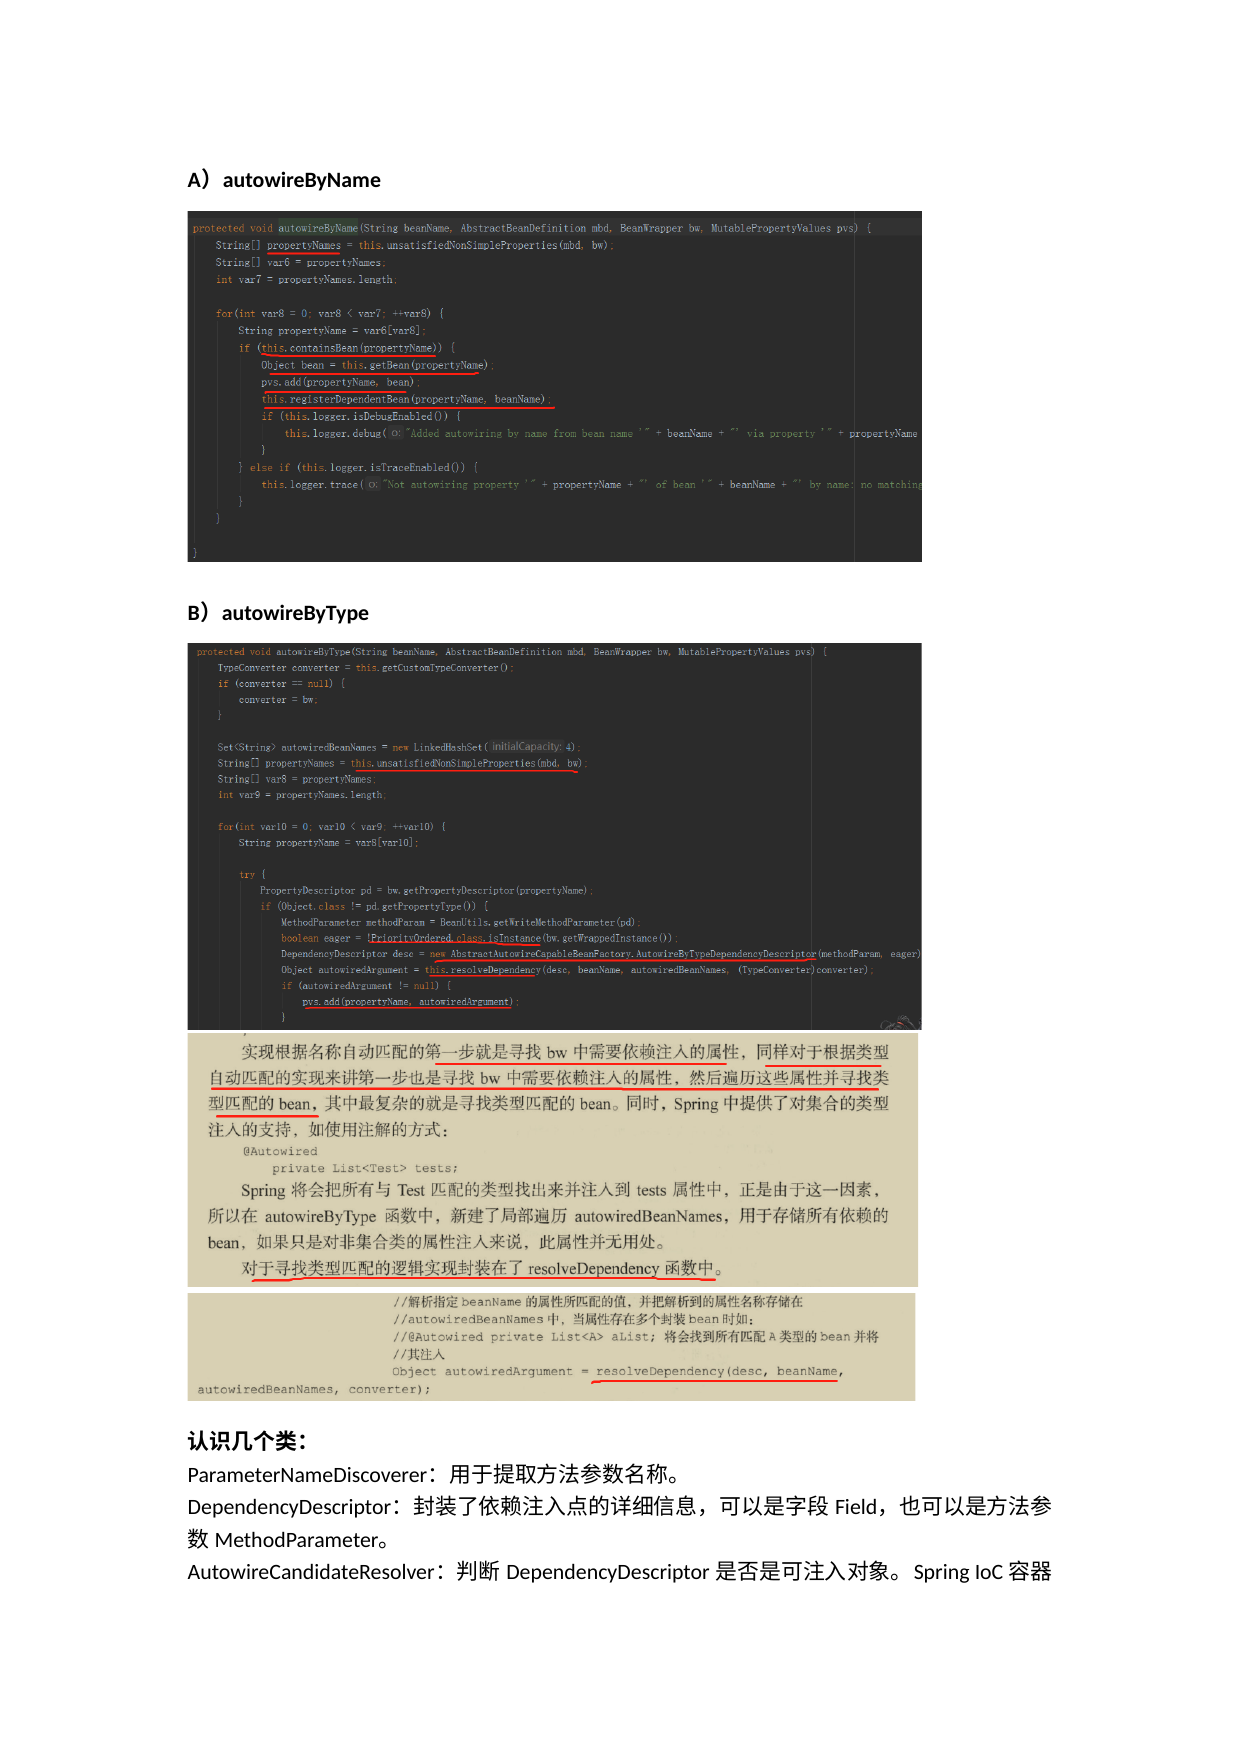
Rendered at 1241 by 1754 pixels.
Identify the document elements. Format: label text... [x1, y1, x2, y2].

text ParameterNameDiscoverer：用于提取方法参数名称。 [187, 1456, 1053, 1489]
subtitle B）autowireByType [187, 594, 1053, 627]
picture [187, 211, 922, 562]
picture [187, 643, 922, 1030]
text DependencyDescriptor：封装了依赖注入点的详细信息，可以是字段 Field，也可以是方法参数 MethodParameter。 [187, 1489, 1053, 1554]
text 认识几个类： [187, 1424, 1053, 1456]
subtitle A）autowireByName [187, 162, 1053, 194]
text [187, 1554, 1053, 1586]
picture [187, 1033, 919, 1287]
picture [187, 1293, 916, 1401]
